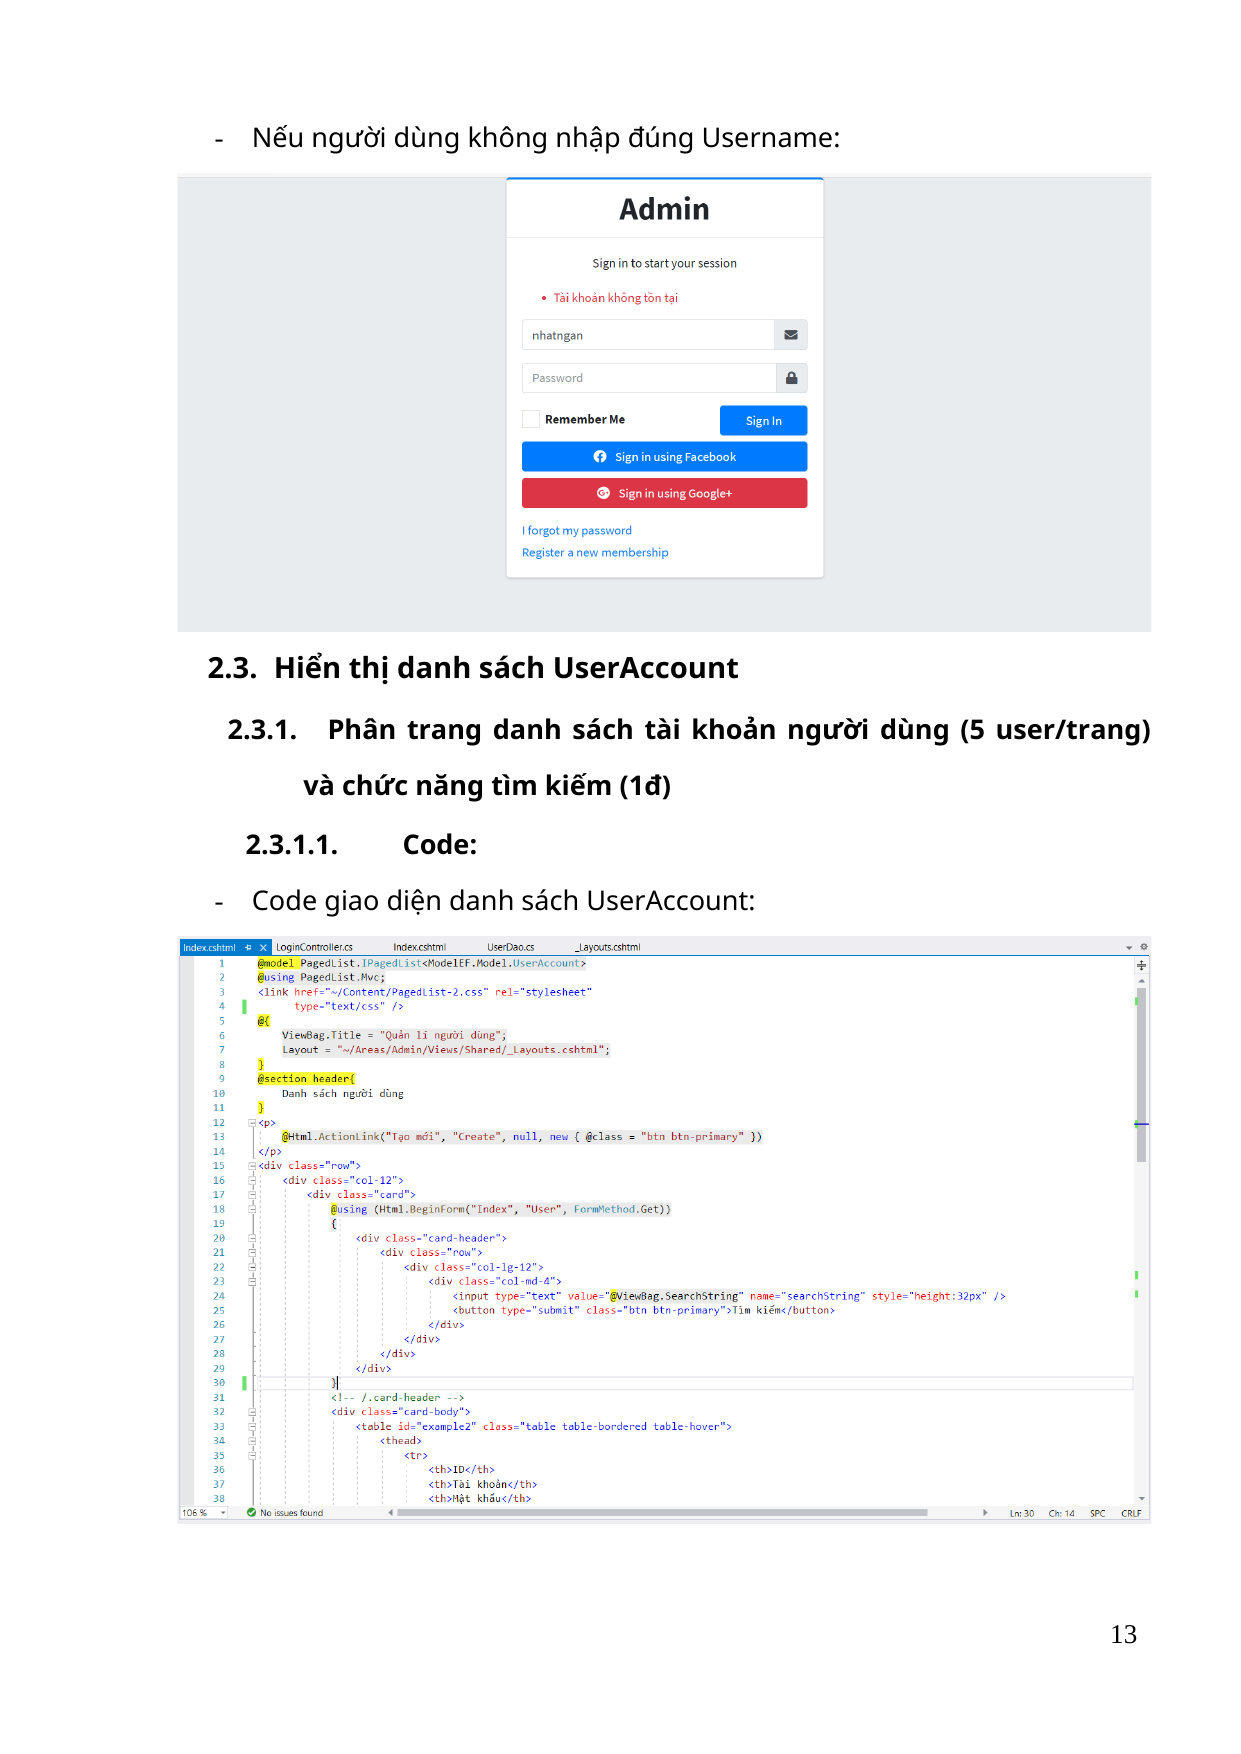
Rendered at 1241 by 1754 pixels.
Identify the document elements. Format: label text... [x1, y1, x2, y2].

picture [177, 173, 1152, 632]
subtitle Nếu người dùng không nhập đúng Username: [214, 118, 1152, 155]
picture [177, 936, 1152, 1524]
subtitle Code giao diện danh sách UserAccount: [214, 881, 1152, 918]
subtitle Hiển thị danh sách UserAccount [236, 647, 1152, 687]
subtitle Code: [295, 826, 1152, 862]
subtitle Phân trang danh sách tài khoản người dùng (5 user/trang) và chức năng tìm kiếm (1đ) [266, 711, 1152, 803]
